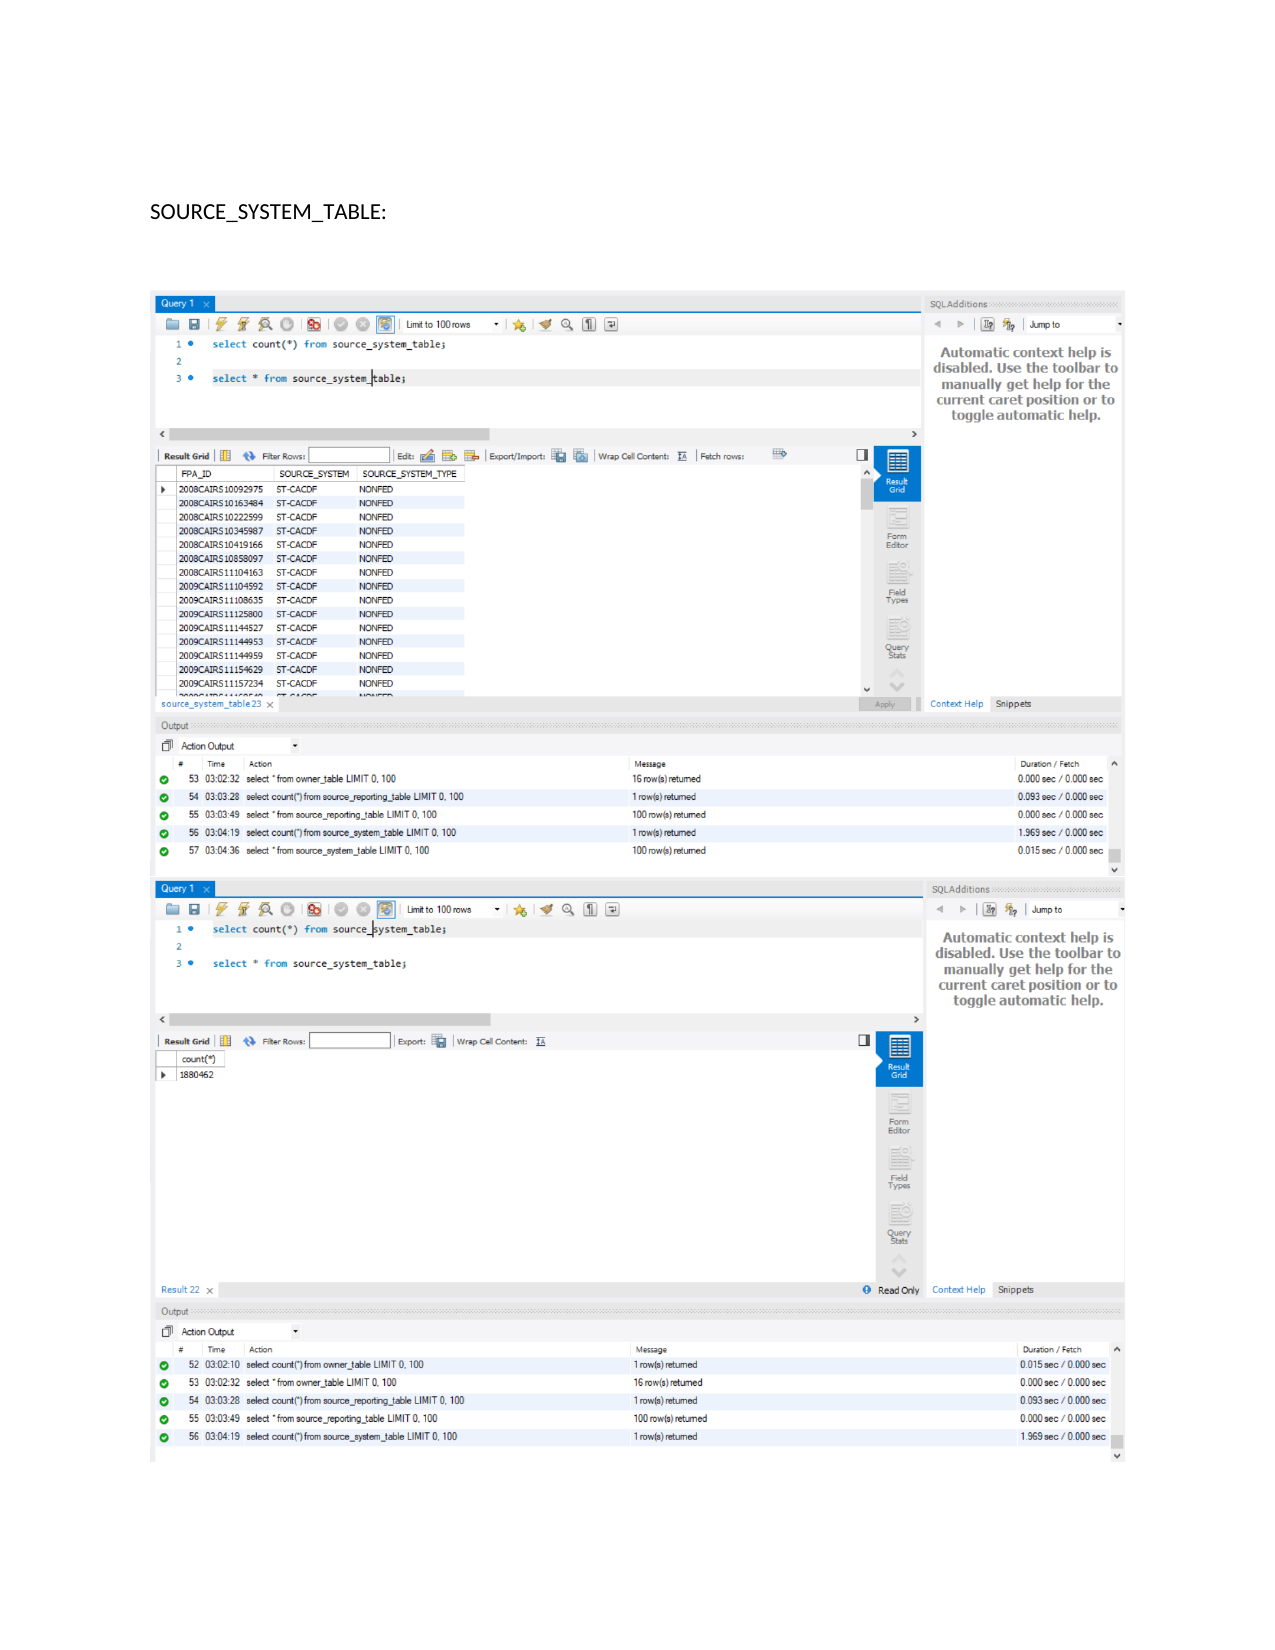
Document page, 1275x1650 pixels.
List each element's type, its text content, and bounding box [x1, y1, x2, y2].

picture [150, 290, 1125, 876]
picture [150, 877, 1125, 1462]
text SOURCE_SYSTEM_TABLE: [150, 197, 1125, 225]
